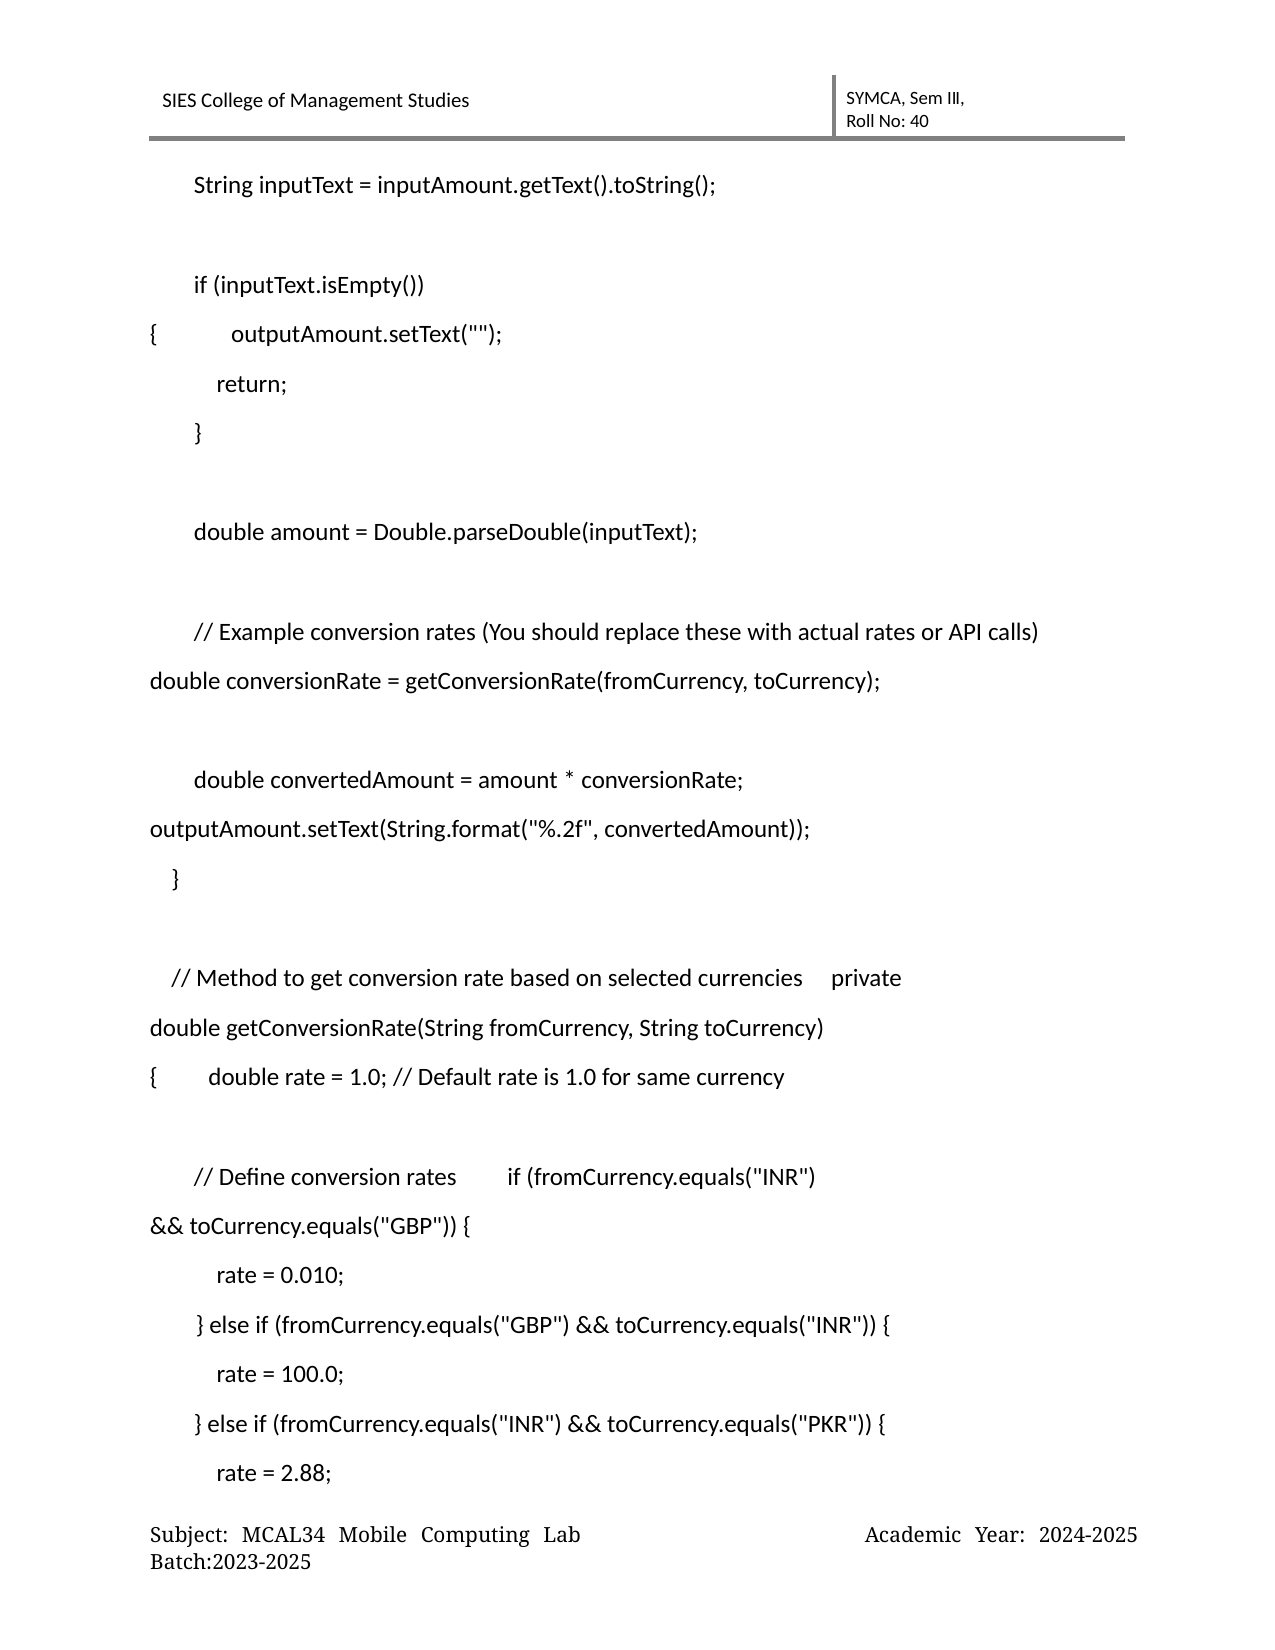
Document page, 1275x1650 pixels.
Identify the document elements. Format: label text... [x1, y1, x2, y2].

text // Example conversion rates (You should replace these with actual rates or API calls) double conversionRate = getConversionRate(fromCurrency, toCurrency); [148, 616, 1125, 696]
text String inputText = inputAmount.getText().toString(); [148, 170, 1125, 200]
text } [148, 417, 1125, 448]
text // Define conversion rates if (fromCurrency.equals("INR") && toCurrency.equals("GBP")) { [148, 1161, 838, 1241]
text } [148, 863, 1125, 894]
text } else if (fromCurrency.equals("GBP") && toCurrency.equals("INR")) { [196, 1309, 1125, 1340]
text if (inputText.isEmpty()) { outputAmount.setText(""); [148, 269, 725, 349]
text rate = 2.88; [148, 1458, 1125, 1488]
text } else if (fromCurrency.equals("INR") && toCurrency.equals("PKR")) { [148, 1408, 1125, 1439]
text // Method to get conversion rate based on selected currencies private double getConversionRate(String fromCurrency, String toCurrency) { double rate = 1.0; // Default rate is 1.0 for same currency [148, 962, 946, 1092]
text double amount = Double.parseDouble(inputText); [148, 517, 1125, 547]
text return; [148, 368, 1125, 398]
text rate = 100.0; [148, 1359, 1125, 1389]
text rate = 0.010; [148, 1260, 1125, 1290]
text double convertedAmount = amount * conversionRate; outputAmount.setText(String.format("%.2f", convertedAmount)); [148, 764, 1125, 844]
